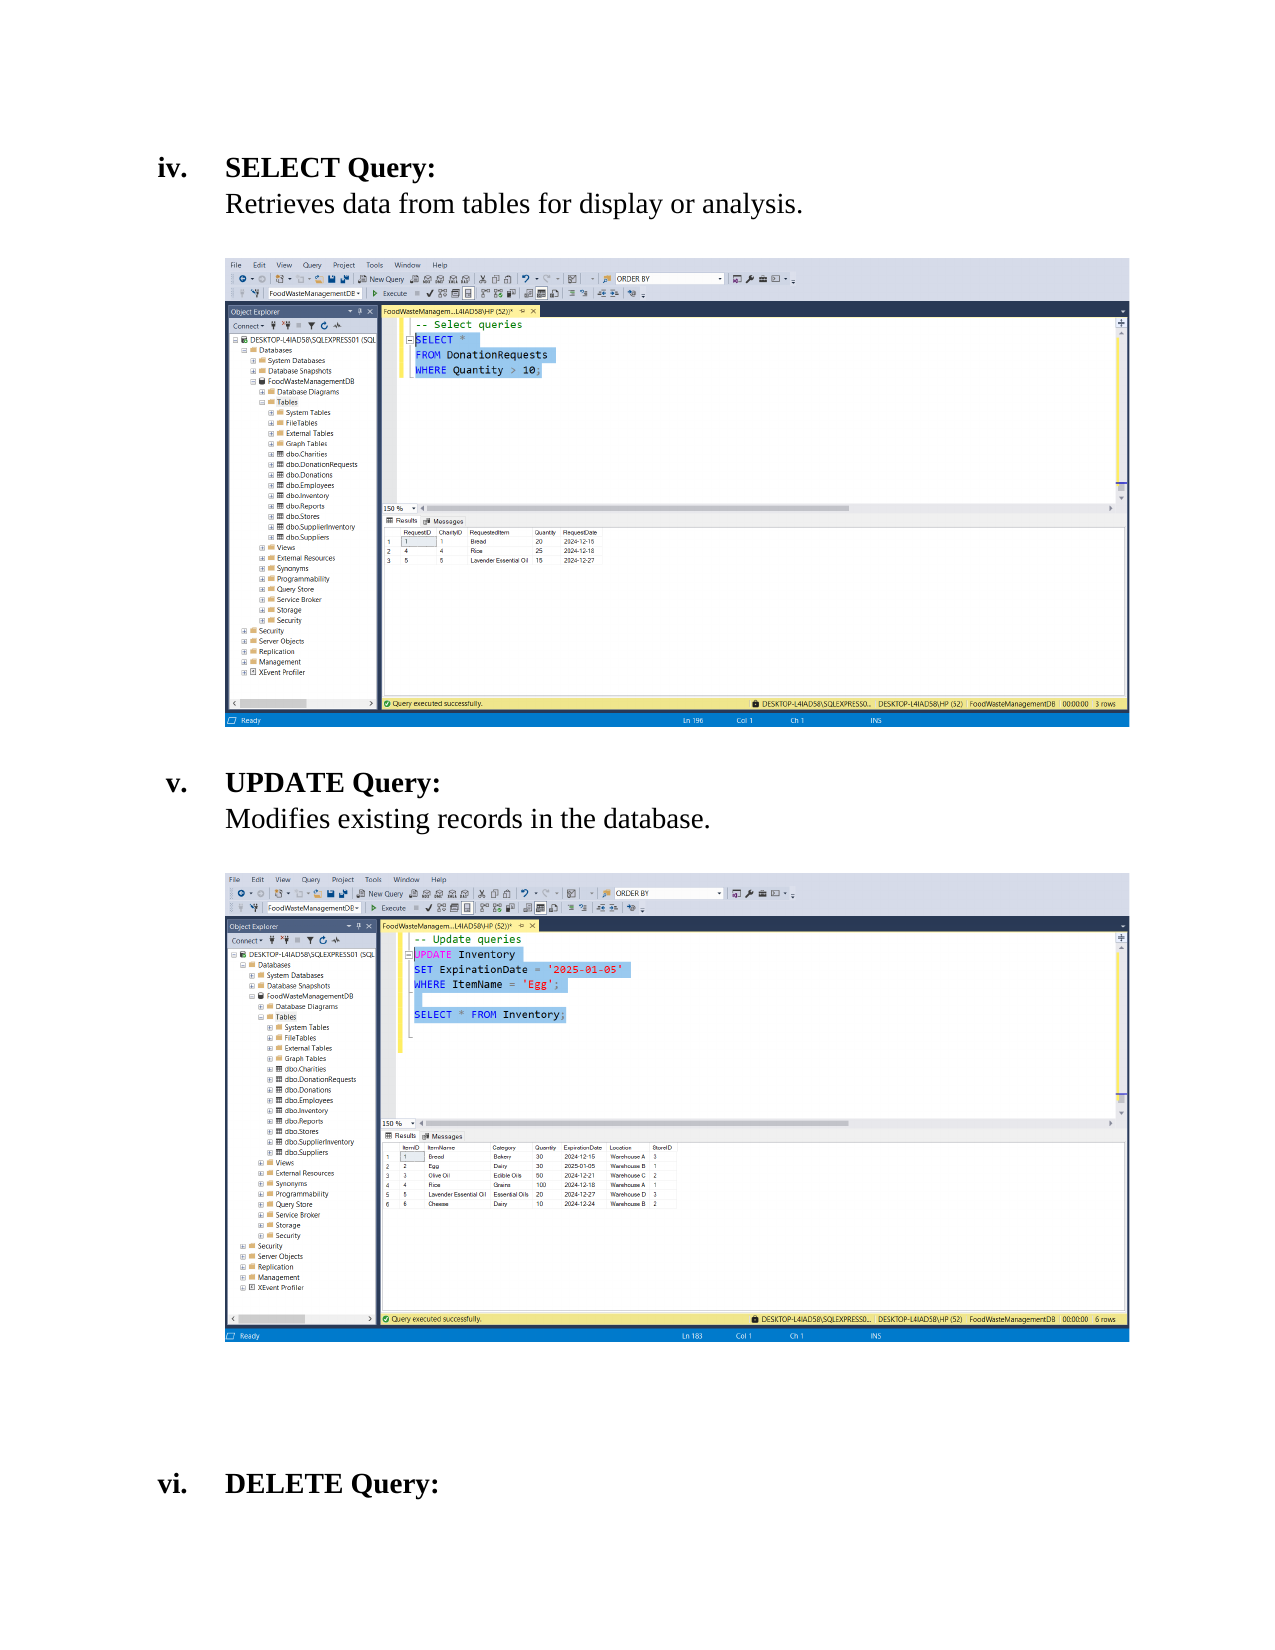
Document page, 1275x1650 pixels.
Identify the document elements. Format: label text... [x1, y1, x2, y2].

list Modifies existing records in the database. [225, 801, 1125, 834]
list UPDATE Query: [187, 765, 1125, 798]
picture [225, 258, 1130, 727]
list Retrieves data from tables for display or analysis. [225, 186, 1125, 220]
list SELECT Query: [187, 150, 1125, 183]
picture [225, 873, 1130, 1342]
list DELETE Query: [187, 1466, 1125, 1499]
